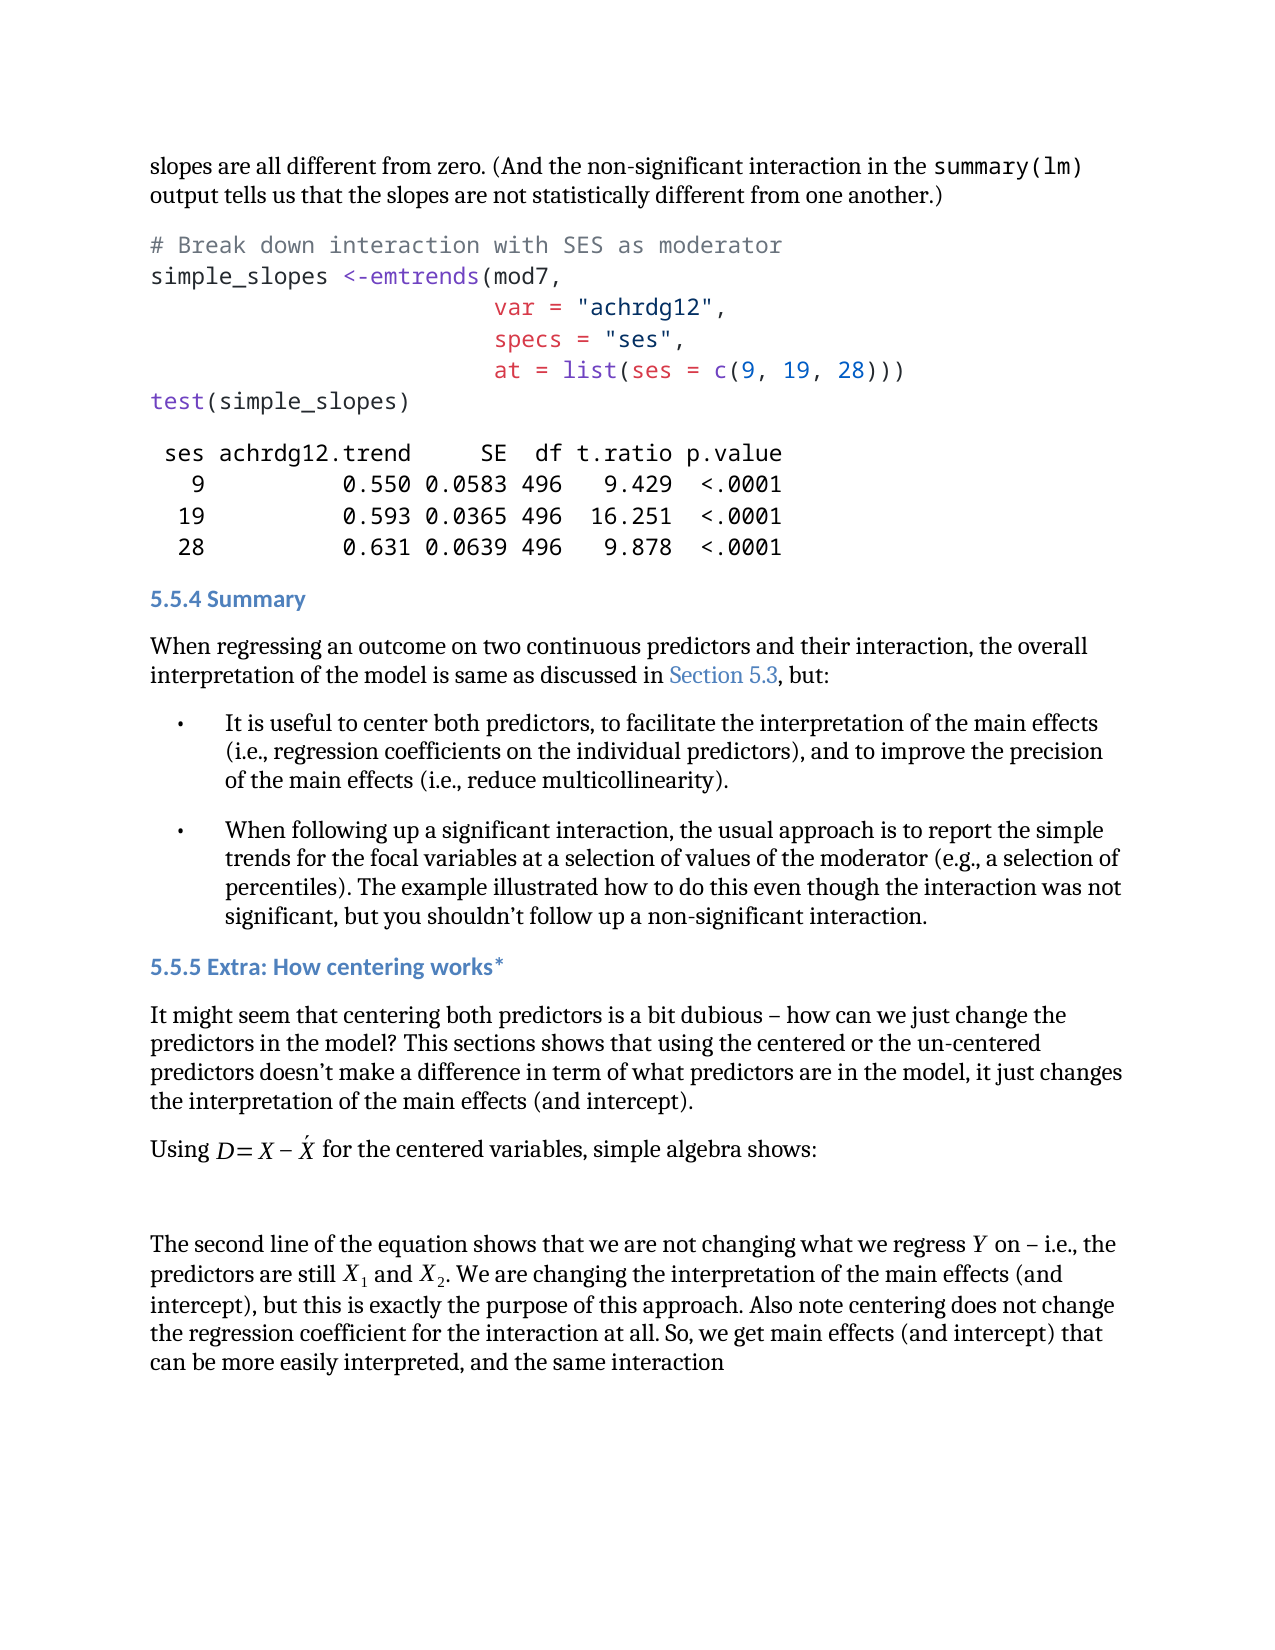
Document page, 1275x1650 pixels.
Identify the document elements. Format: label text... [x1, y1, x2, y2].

list It is useful to center both predictors, to facilitate the interpretation of the main effects (i.e., regression coefficients on the individual predictors), and to improve the precision of the main effects (i.e., reduce multicollinearity). [175, 708, 1125, 795]
text Using for the centered variables, simple algebra shows: [150, 1134, 1125, 1164]
text ses achrdg12.trend SE df t.ratio p.value 9 0.550 0.0583 496 9.429 <.0001 19 0.593 0.0365 496 16.251 <.0001 28 0.631 0.0639 496 9.878 <.0001 [150, 437, 1125, 562]
list When following up a significant interaction, the usual approach is to report the simple trends for the focal variables at a selection of values of the moderator (e.g., a selection of percentiles). The example illustrated how to do this even though the interaction was not significant, but you shouldn’t follow up a non-significant interaction. [175, 816, 1125, 931]
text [150, 150, 1125, 210]
subtitle 5.5.4 Summary [150, 583, 1125, 613]
text The second line of the equation shows that we are not changing what we regress on – i.e., the predictors are still and . We are changing the interpretation of the main effects (and intercept), but this is exactly the purpose of this approach. Also note centering does not change the regression coefficient for the interaction at all. So, we get main effects (and intercept) that can be more easily interpreted, and the same interaction [150, 1230, 1125, 1377]
text # Break down interaction with SES as moderator simple_slopes <-emtrends(mod7, var = "achrdg12", specs = "ses", at = list(ses = c(9, 19, 28))) test(simple_slopes) [150, 229, 1125, 416]
text It might seem that centering both predictors is a bit dubious – how can we just change the predictors in the model? This sections shows that using the centered or the un-centered predictors doesn’t make a difference in term of what predictors are in the model, it just changes the interpretation of the main effects (and intercept). [150, 1001, 1125, 1116]
text When regressing an outcome on two continuous predictors and their interaction, the overall interpretation of the model is same as discussed in Section 5.3, but: [150, 632, 1125, 690]
subtitle 5.5.5 Extra: How centering works* [150, 951, 1125, 982]
